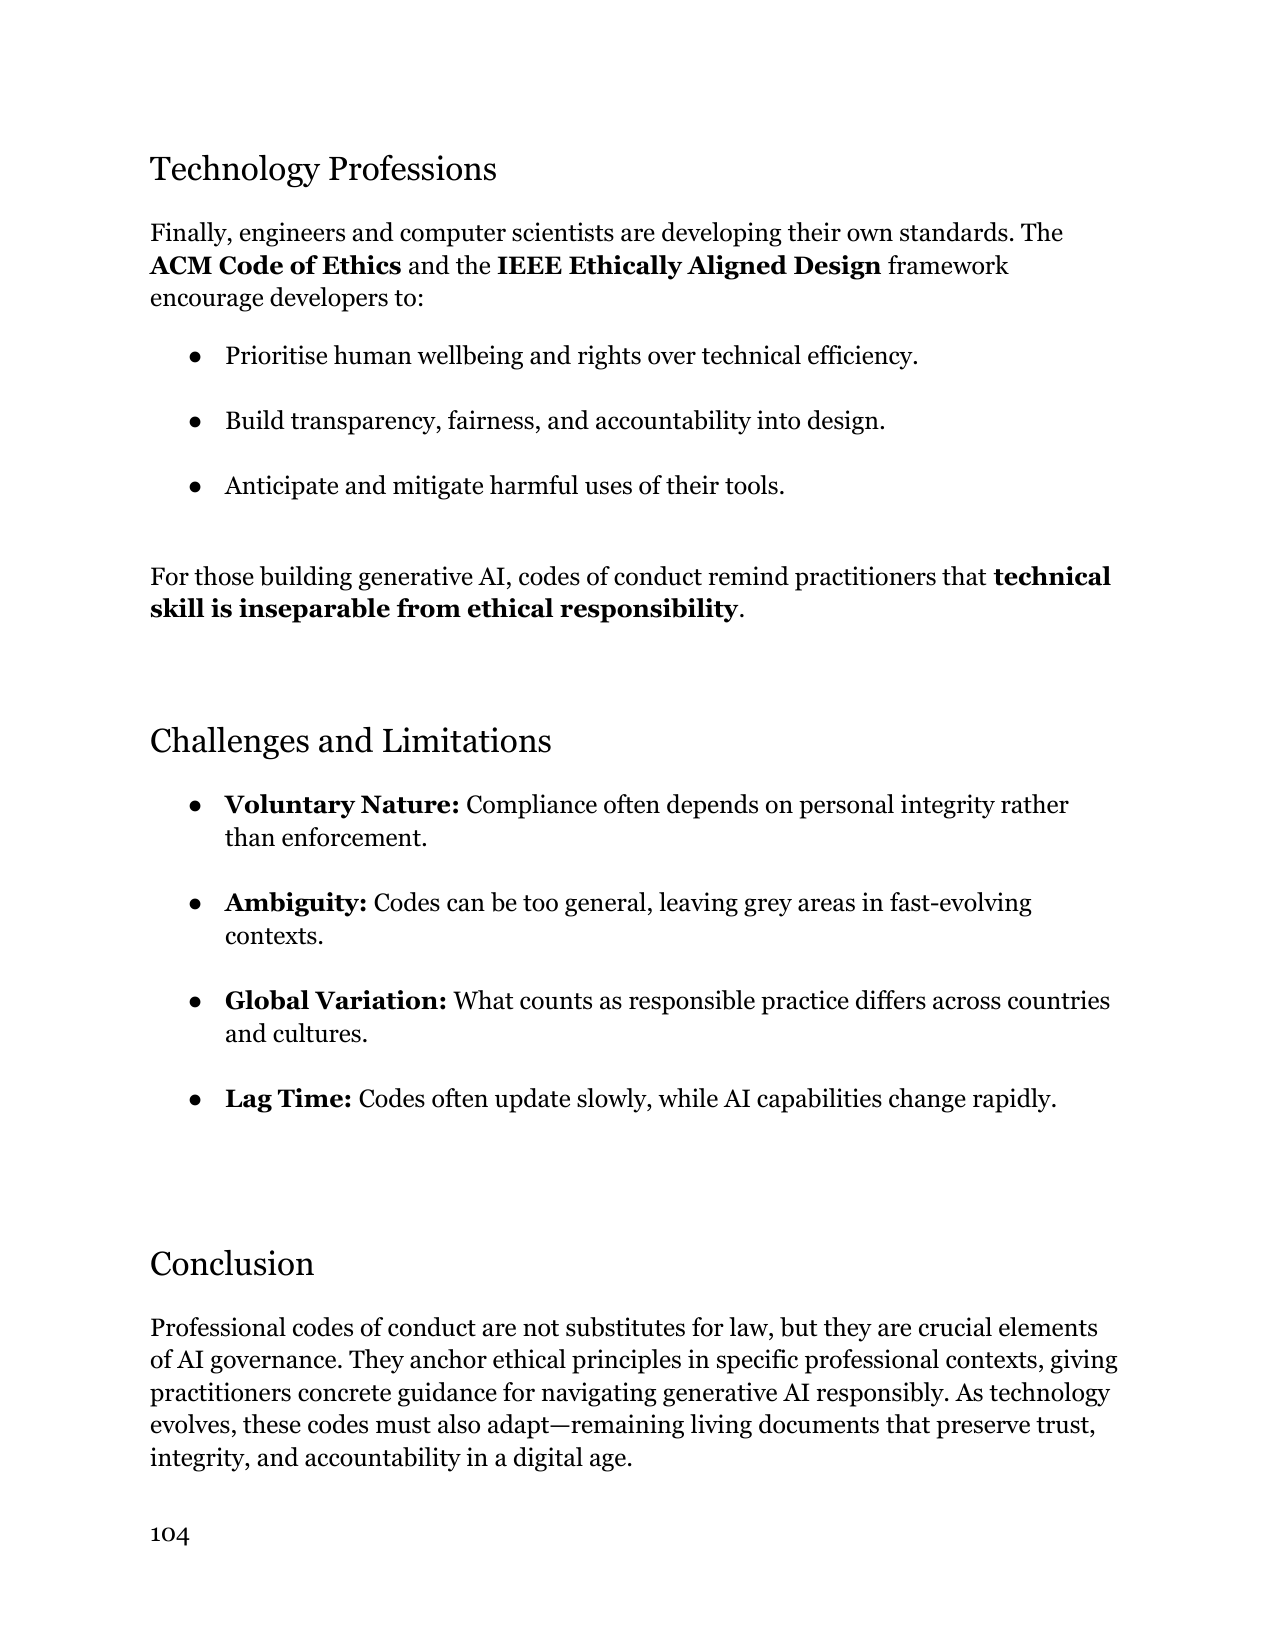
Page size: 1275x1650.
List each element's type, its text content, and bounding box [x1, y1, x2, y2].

text Professional codes of conduct are not substitutes for law, but they are crucial elements of AI governance. They anchor ethical principles in specific professional contexts, giving practitioners concrete guidance for navigating generative AI responsibly. As technology evolves, these codes must also adapt—remaining living documents that preserve trust, integrity, and accountability in a digital age. [150, 1313, 1125, 1472]
list Voluntary Nature: Compliance often depends on personal integrity rather than enforcement. [187, 791, 1125, 884]
text Finally, engineers and computer scientists are developing their own standards. The ACM Code of Ethics and the IEEE Ethically Aligned Design framework encourage developers to: [150, 218, 1125, 312]
list Ambiguity: Codes can be too general, leaving grey areas in fast-evolving contexts. [187, 889, 1125, 982]
list Prioritise human wellbeing and rights over technical efficiency. [187, 341, 1125, 402]
text For those building generative AI, codes of conduct remind practitioners that technical skill is inseparable from ethical responsibility. [150, 562, 1125, 623]
subtitle Technology Professions [150, 150, 1125, 188]
subtitle Challenges and Limitations [150, 722, 1125, 760]
list Build transparency, fairness, and accountability into design. [187, 407, 1125, 468]
list Anticipate and mitigate harmful uses of their tools. [187, 472, 1125, 533]
list Global Variation: What counts as responsible practice differs across countries and cultures. [187, 986, 1125, 1080]
subtitle Conclusion [150, 1244, 1125, 1282]
list Lag Time: Codes often update slowly, while AI capabilities change rapidly. [187, 1084, 1125, 1145]
